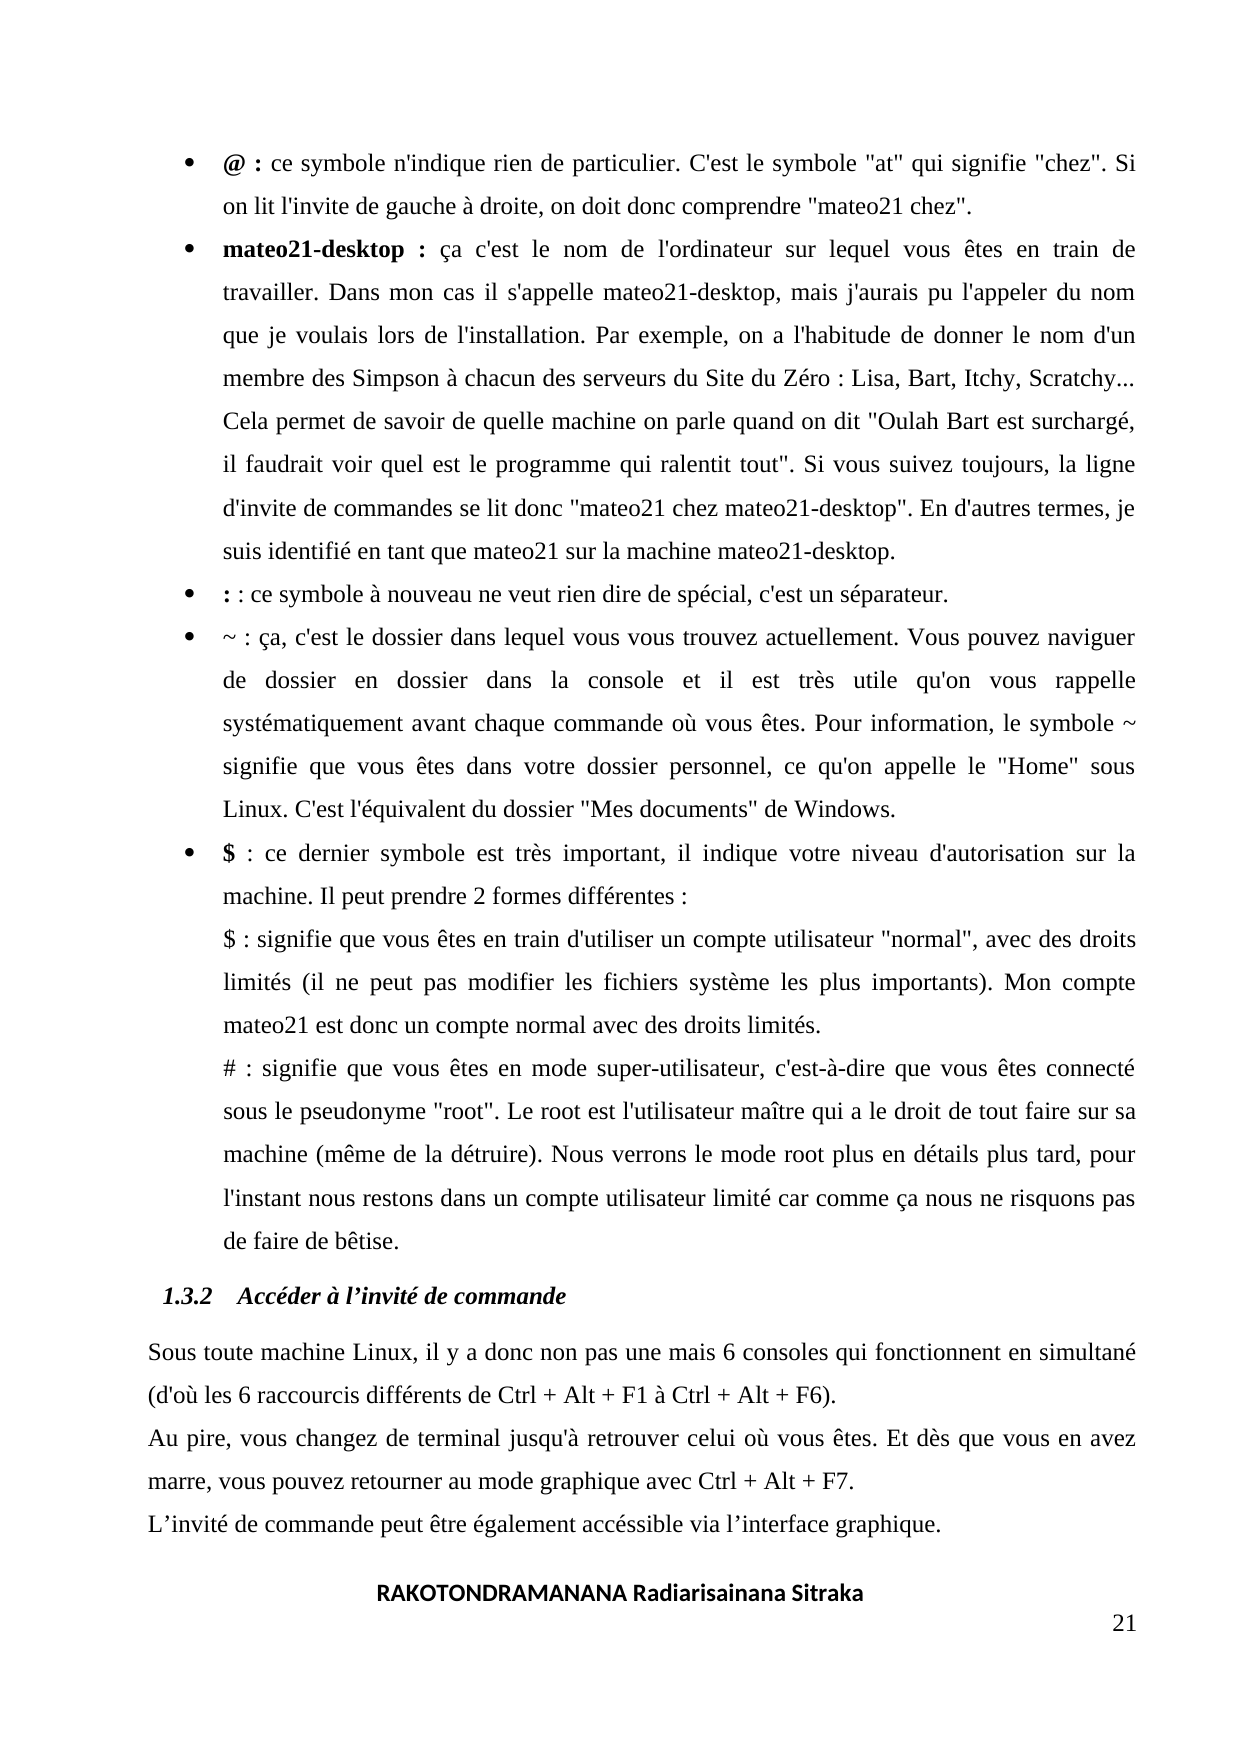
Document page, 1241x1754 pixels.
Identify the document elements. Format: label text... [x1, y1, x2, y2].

list ~ : ça, c'est le dossier dans lequel vous vous trouvez actuellement. Vous pouvez naviguer de dossier en dossier dans la console et il est très utile qu'on vous rappelle systématiquement avant chaque commande où vous êtes. Pour information, le symbole ~ signifie que vous êtes dans votre dossier personnel, ce qu'on appelle le "Home" sous Linux. C'est l'équivalent du dossier "Mes documents" de Windows. [185, 622, 1137, 823]
text Au pire, vous changez de terminal jusqu'à retrouver celui où vous êtes. Et dès que vous en avez marre, vous pouvez retourner au mode graphique avec Ctrl + Alt + F7. [148, 1423, 1137, 1495]
subtitle Accéder à l’invité de commande [162, 1281, 1137, 1310]
list @ : ce symbole n'indique rien de particulier. C'est le symbole "at" qui signifie "chez". Si on lit l'invite de gauche à droite, on doit donc comprendre "mateo21 chez". [185, 148, 1137, 219]
list : : ce symbole à nouveau ne veut rien dire de spécial, c'est un séparateur. [185, 579, 1137, 608]
text L’invité de commande peut être également accéssible via l’interface graphique. [148, 1509, 1137, 1538]
text Sous toute machine Linux, il y a donc non pas une mais 6 consoles qui fonctionnent en simultané (d'où les 6 raccourcis différents de Ctrl + Alt + F1 à Ctrl + Alt + F6). [148, 1337, 1137, 1409]
list $ : ce dernier symbole est très important, il indique votre niveau d'autorisation sur la machine. Il peut prendre 2 formes différentes : [185, 838, 1137, 909]
list # : signifie que vous êtes en mode super-utilisateur, c'est-à-dire que vous êtes connecté sous le pseudonyme "root". Le root est l'utilisateur maître qui a le droit de tout faire sur sa machine (même de la détruire). Nous verrons le mode root plus en détails plus tard, pour l'instant nous restons dans un compte utilisateur limité car comme ça nous ne risquons pas de faire de bêtise. [223, 1053, 1137, 1254]
list $ : signifie que vous êtes en train d'utiliser un compte utilisateur "normal", avec des droits limités (il ne peut pas modifier les fichiers système les plus importants). Mon compte mateo21 est donc un compte normal avec des droits limités. [223, 924, 1137, 1039]
list mateo21-desktop : ça c'est le nom de l'ordinateur sur lequel vous êtes en train de travailler. Dans mon cas il s'appelle mateo21-desktop, mais j'aurais pu l'appeler du nom que je voulais lors de l'installation. Par exemple, on a l'habitude de donner le nom d'un membre des Simpson à chacun des serveurs du Site du Zéro : Lisa, Bart, Itchy, Scratchy... Cela permet de savoir de quelle machine on parle quand on dit "Oulah Bart est surchargé, il faudrait voir quel est le programme qui ralentit tout". Si vous suivez toujours, la ligne d'invite de commandes se lit donc "mateo21 chez mateo21-desktop". En d'autres termes, je suis identifié en tant que mateo21 sur la machine mateo21-desktop. [185, 234, 1137, 564]
